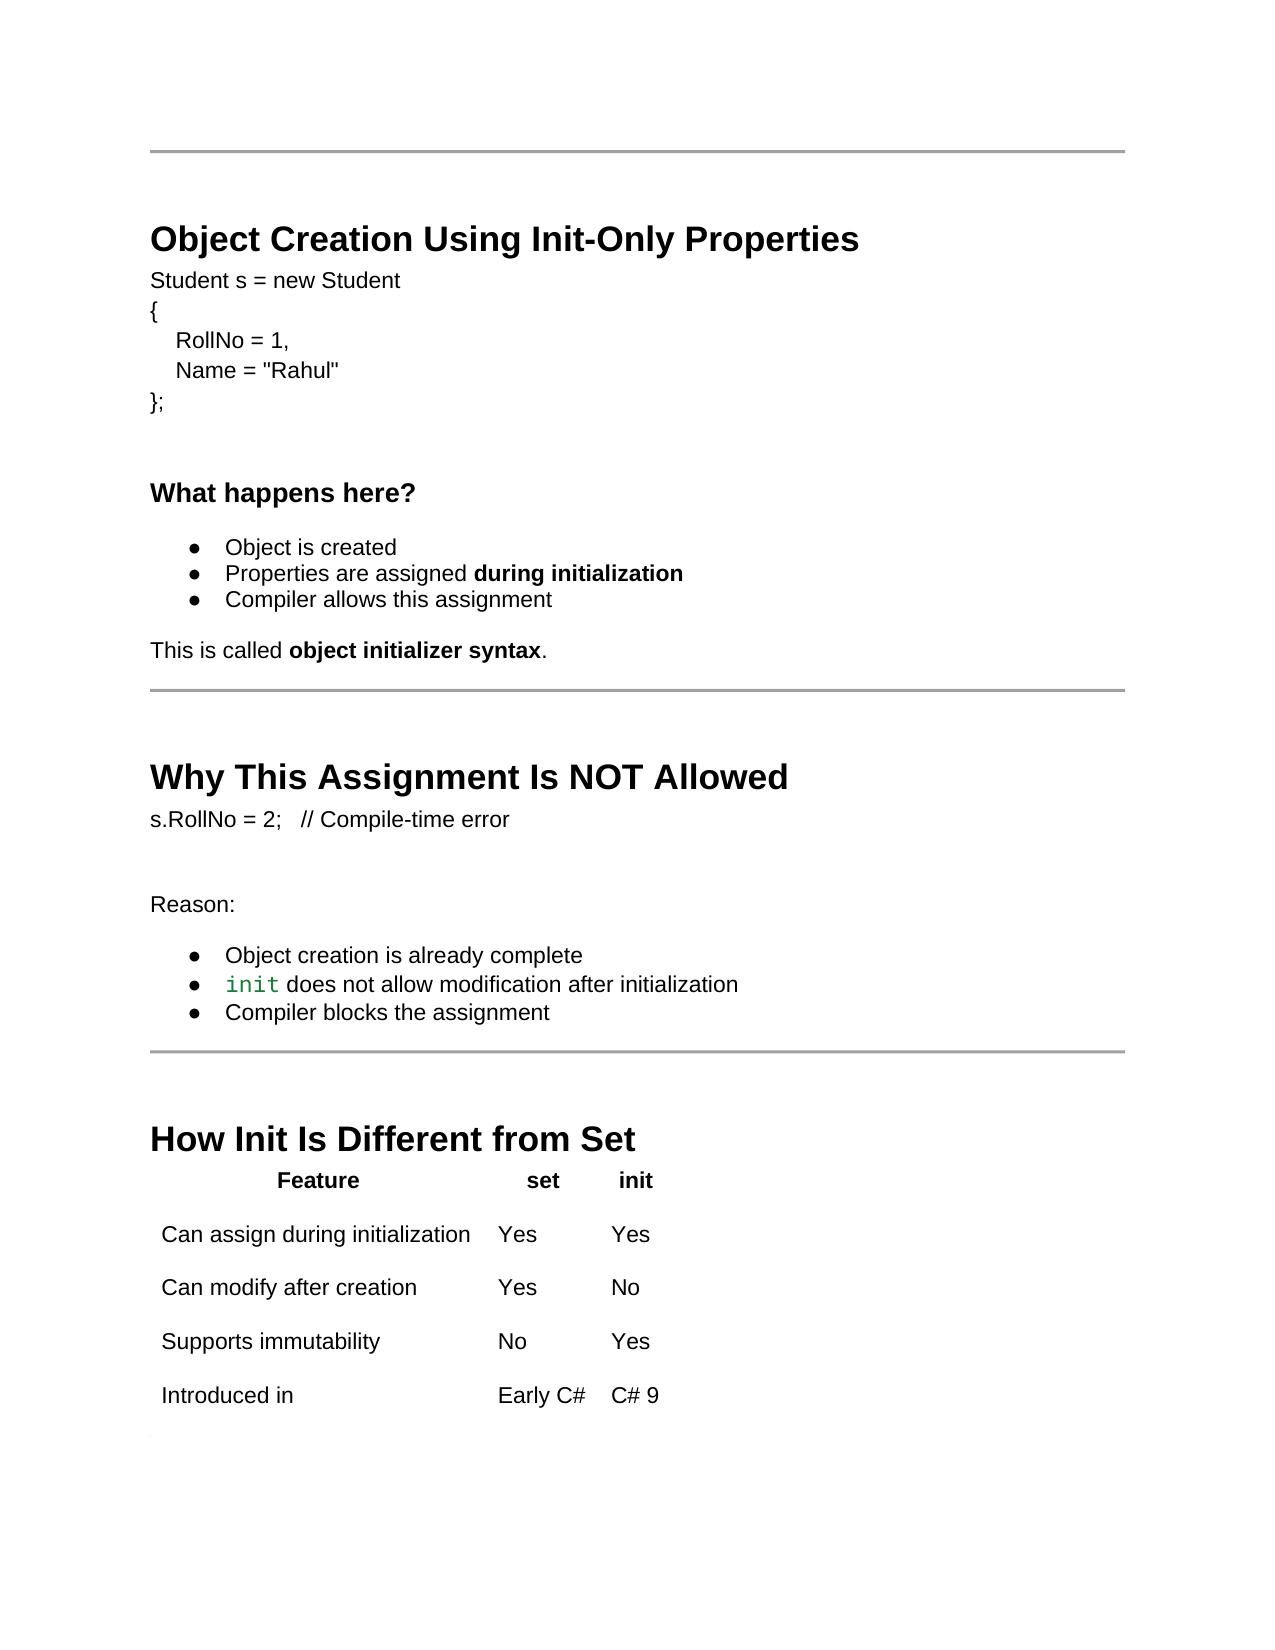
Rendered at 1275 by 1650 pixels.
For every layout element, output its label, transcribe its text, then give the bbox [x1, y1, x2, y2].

subtitle How Init Is Different from Set [150, 1118, 1125, 1159]
text Student s = new Student [150, 267, 1125, 293]
list Object creation is already complete [187, 942, 1125, 969]
list Compiler allows this assignment [187, 586, 1125, 612]
subtitle What happens here? [150, 477, 1125, 508]
text This is called object initializer syntax. [150, 637, 1125, 664]
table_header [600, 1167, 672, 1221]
text RollNo = 1, [150, 327, 1125, 353]
list init does not allow modification after initialization [187, 969, 1125, 999]
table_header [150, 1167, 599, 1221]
text s.RollNo = 2; // Compile-time error [150, 806, 1125, 832]
subtitle Object Creation Using Init-Only Properties [150, 218, 1125, 258]
subtitle Why This Assignment Is NOT Allowed [150, 757, 1125, 797]
text }; [150, 388, 1125, 414]
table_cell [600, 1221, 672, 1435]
list Properties are assigned during initialization [187, 560, 1125, 586]
text Reason: [150, 891, 1125, 917]
text { [150, 297, 1125, 323]
list Object is created [187, 533, 1125, 560]
list Compiler blocks the assignment [187, 999, 1125, 1025]
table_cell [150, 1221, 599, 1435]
text Name = "Rahul" [150, 357, 1125, 384]
